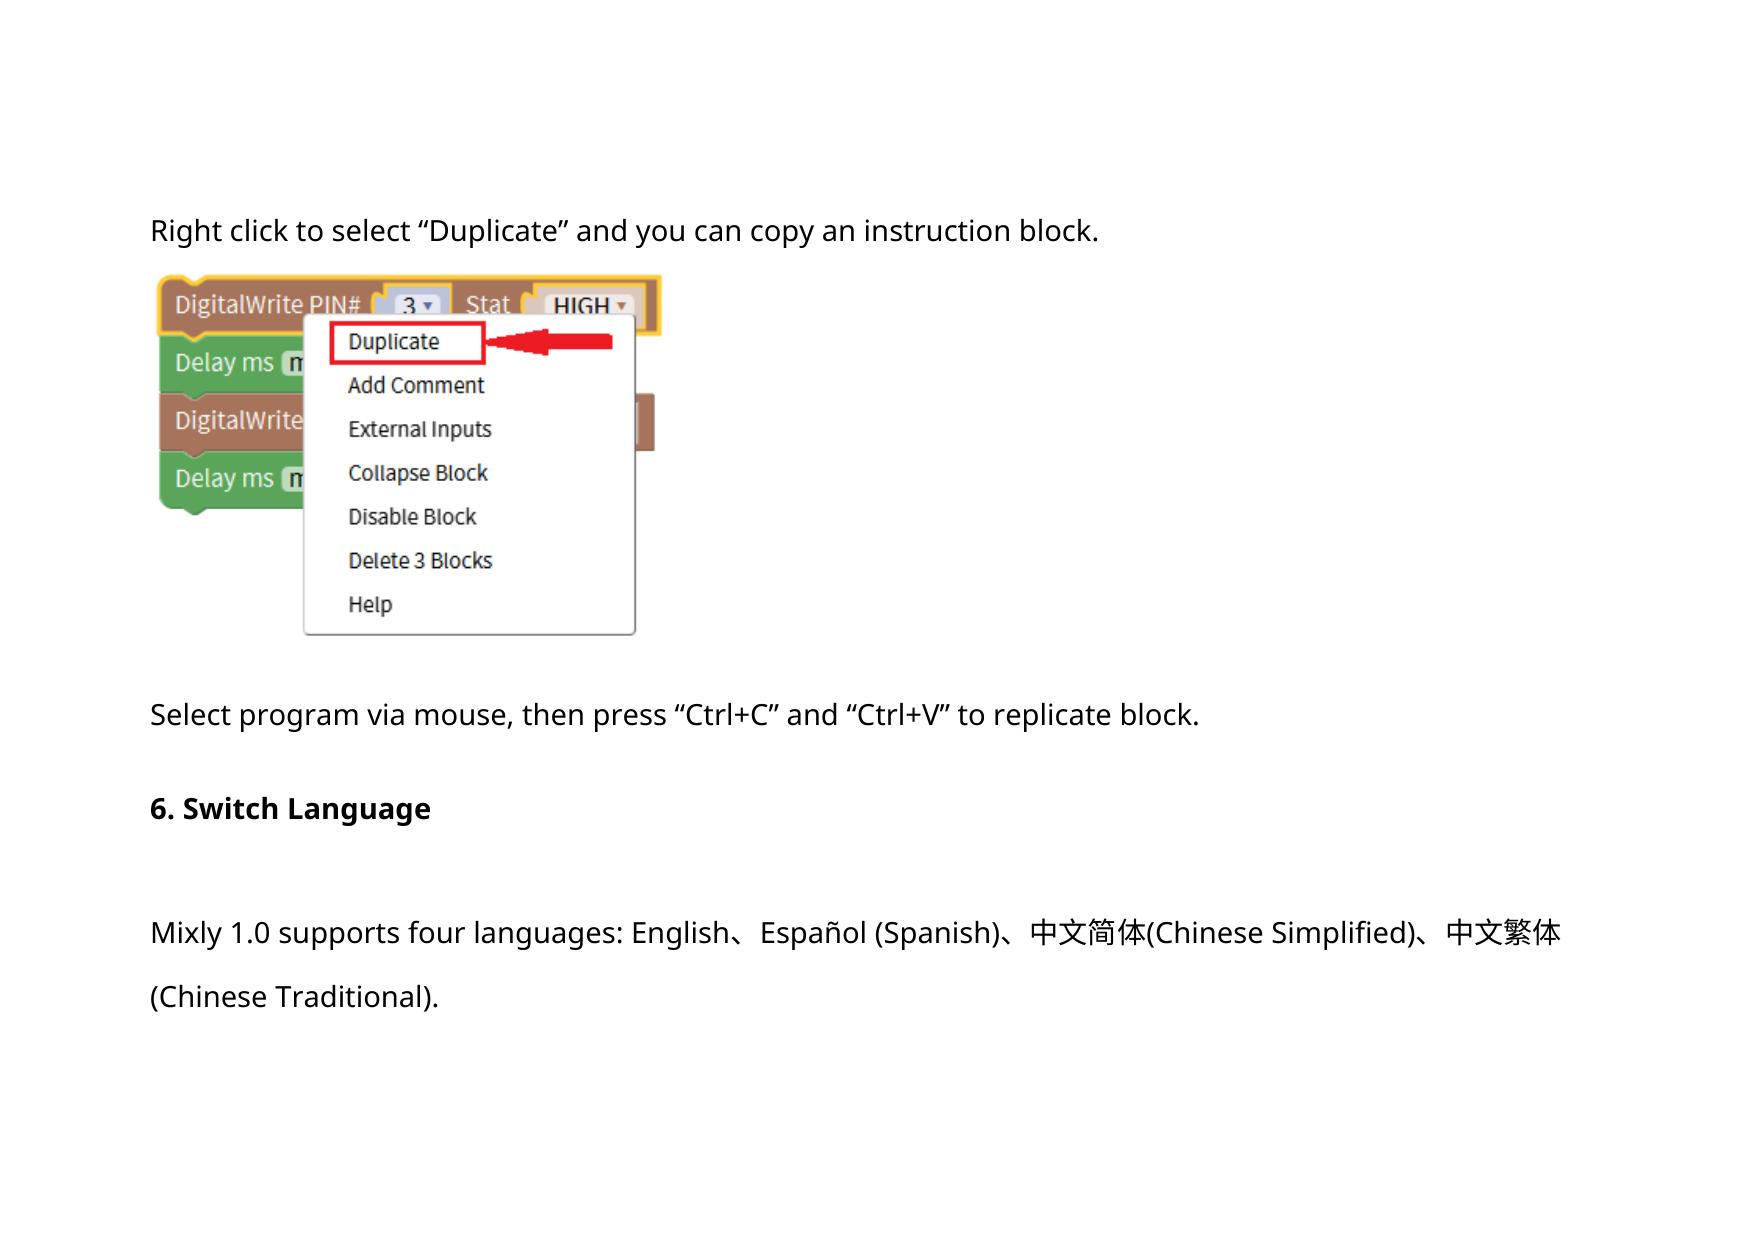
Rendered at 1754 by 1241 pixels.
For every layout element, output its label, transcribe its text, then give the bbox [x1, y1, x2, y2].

list Select program via mouse, then press “Ctrl+C” and “Ctrl+V” to replicate block. [150, 682, 1604, 747]
subtitle Switch Language [150, 776, 1604, 841]
picture [150, 265, 666, 650]
text Mixly 1.0 supports four languages: English、Español (Spanish)、中文简体(Chinese Simplified)、中文繁体(Chinese Traditional). [150, 899, 1604, 1029]
